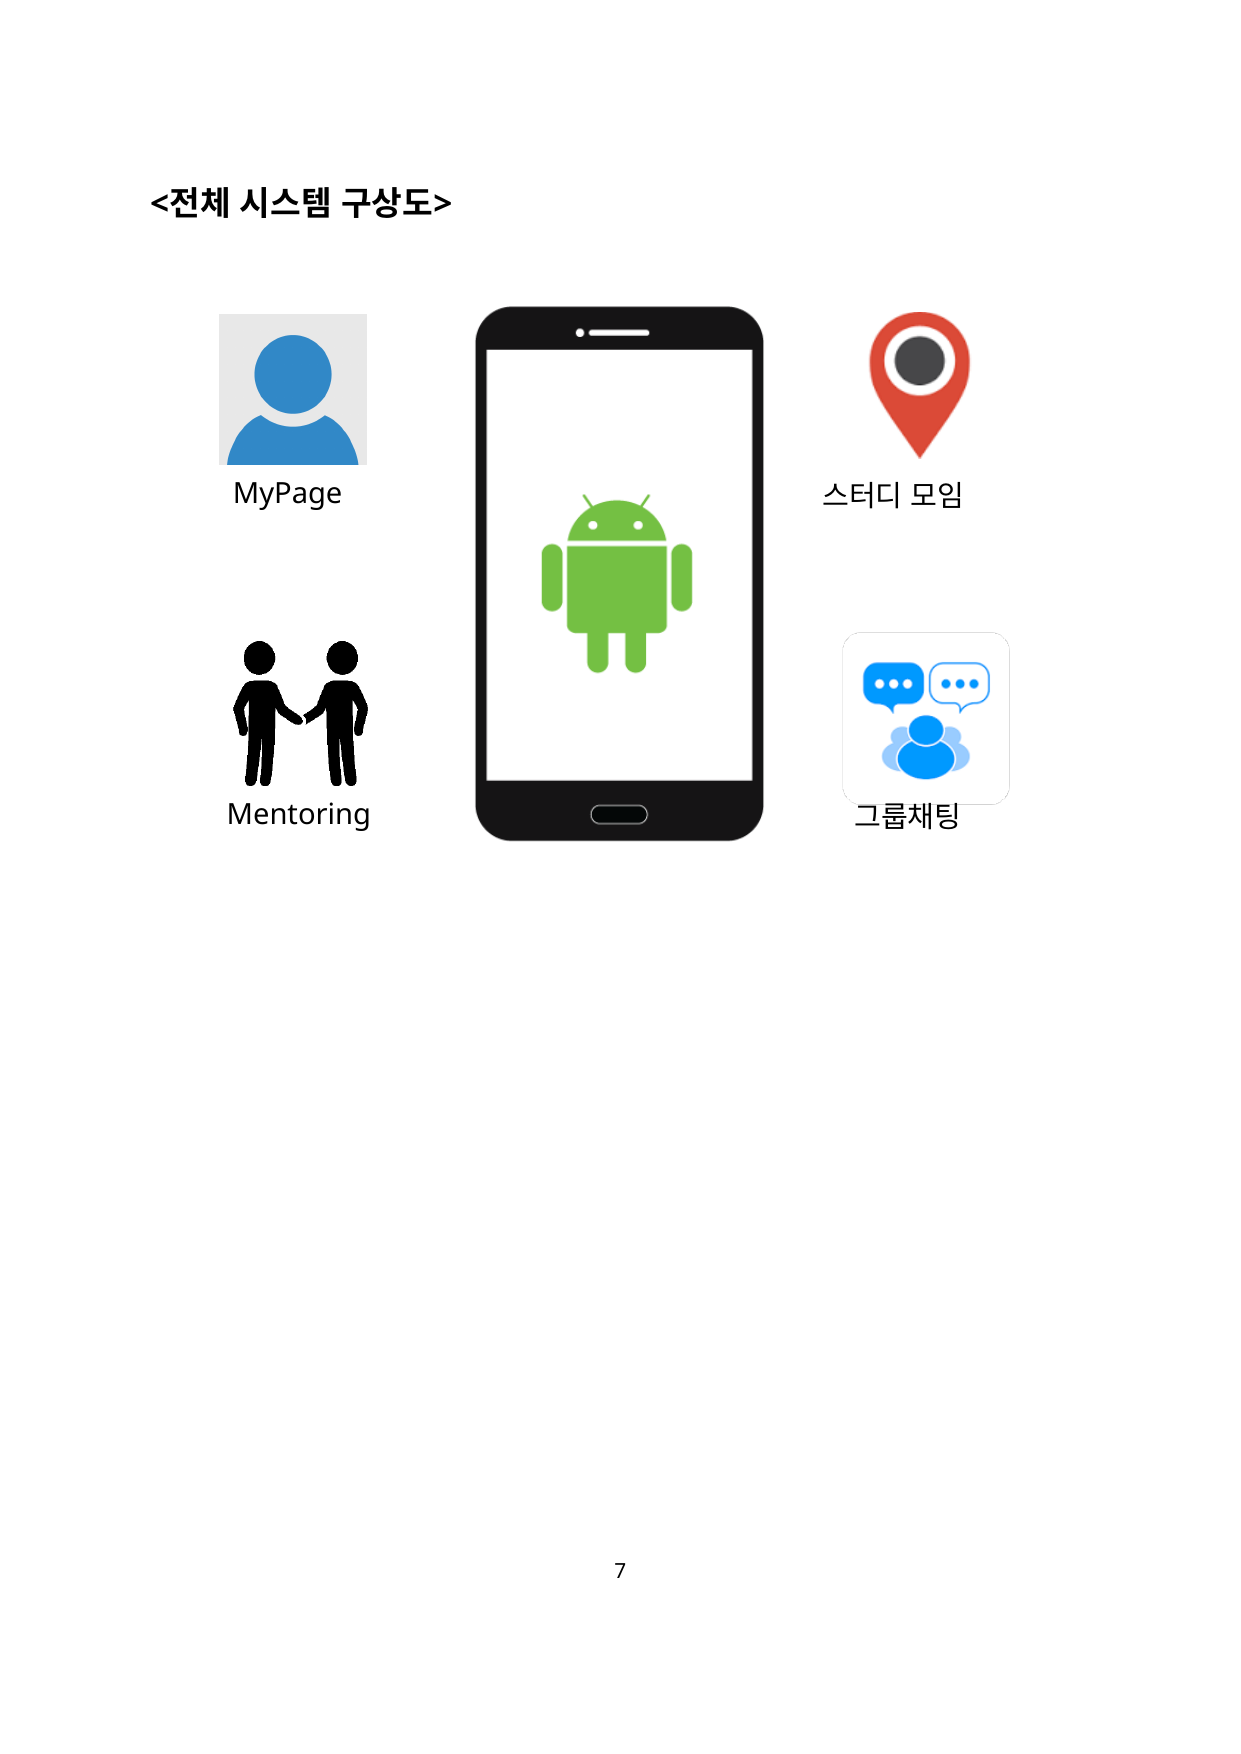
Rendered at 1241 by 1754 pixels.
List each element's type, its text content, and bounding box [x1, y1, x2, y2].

text <전체 시스템 구상도> [150, 177, 1090, 226]
picture [219, 304, 1021, 849]
